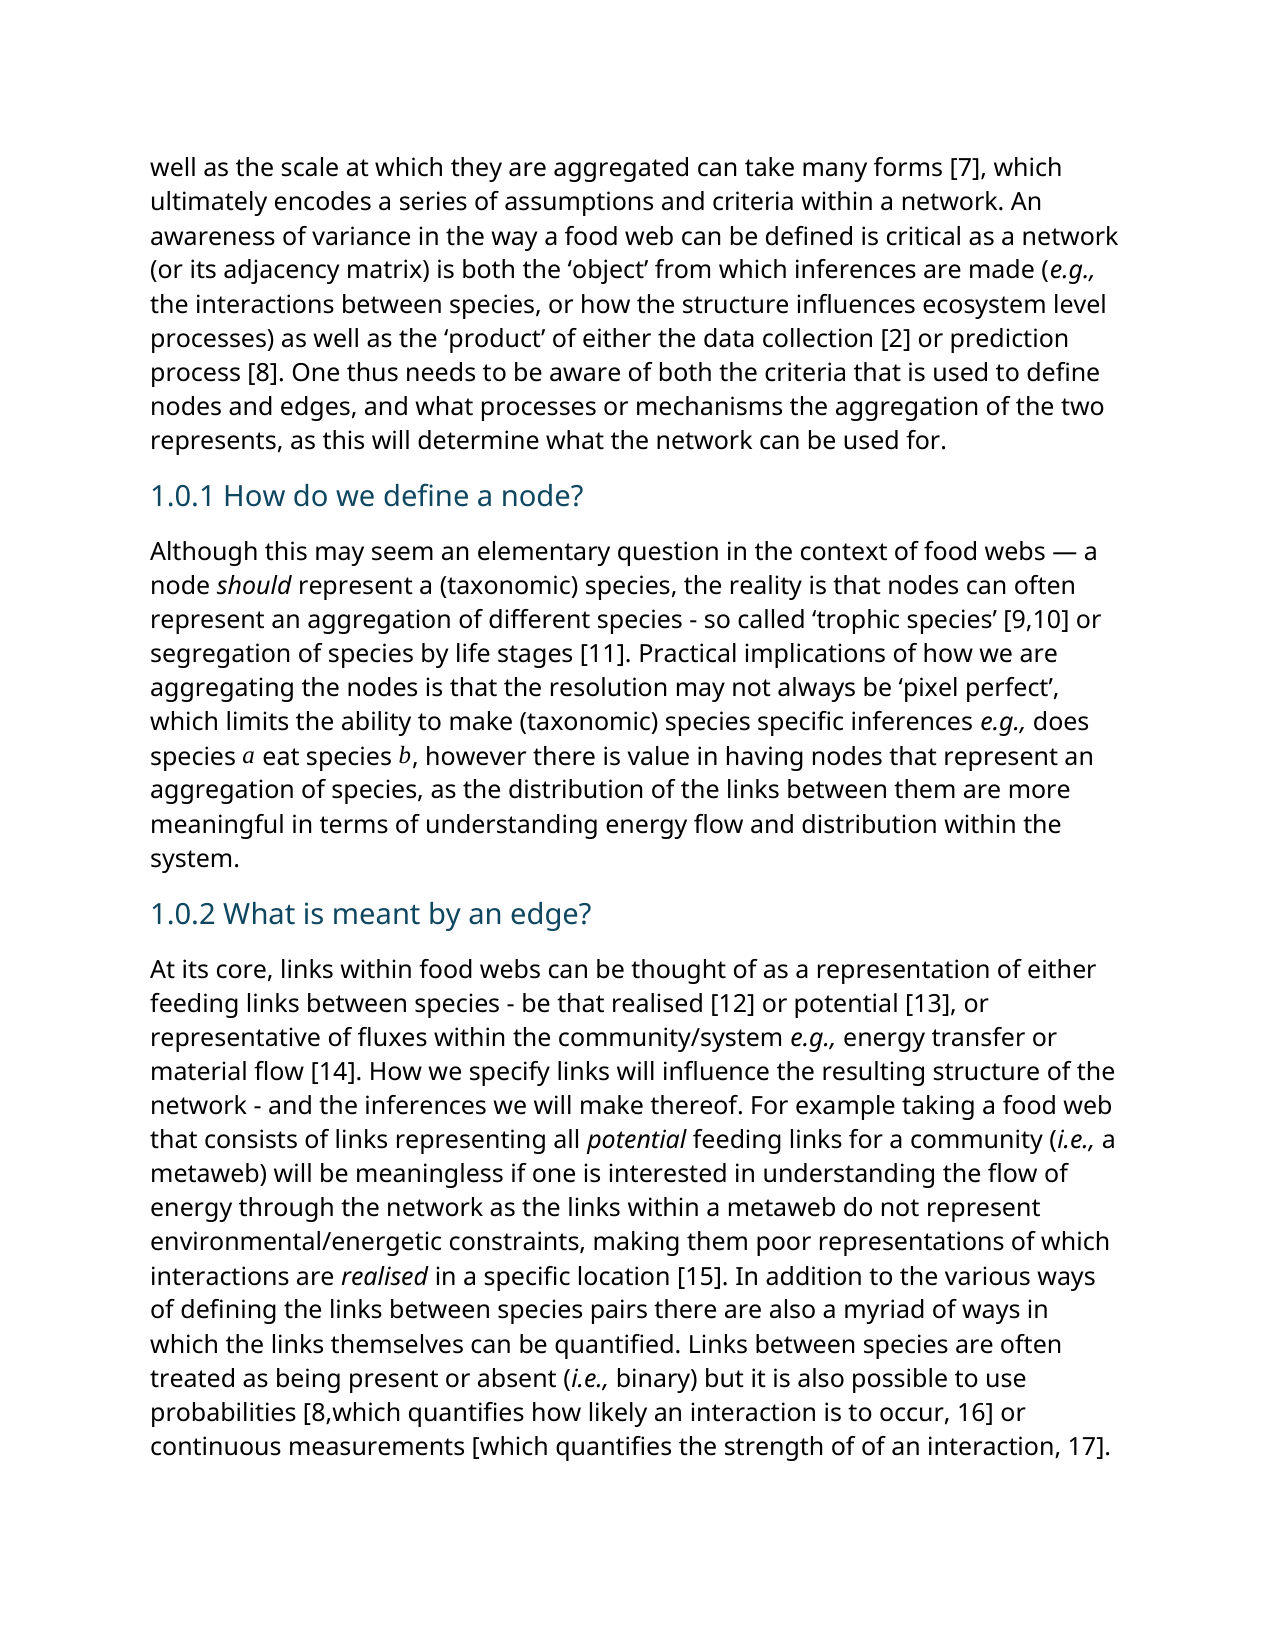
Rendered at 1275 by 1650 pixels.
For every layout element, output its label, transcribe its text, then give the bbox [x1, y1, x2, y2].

subtitle 1.0.2 What is meant by an edge? [150, 893, 1125, 933]
text Although this may seem an elementary question in the context of food webs — a node should represent a (taxonomic) species, the reality is that nodes can often represent an aggregation of different species - so called ‘trophic species’ [9,10] or segregation of species by life stages [11]. Practical implications of how we are aggregating the nodes is that the resolution may not always be ‘pixel perfect’, which limits the ability to make (taxonomic) species specific inferences e.g., does species eat species , however there is value in having nodes that represent an aggregation of species, as the distribution of the links between them are more meaningful in terms of understanding energy flow and distribution within the system. [150, 534, 1125, 874]
text At its core, links within food webs can be thought of as a representation of either feeding links between species - be that realised [12] or potential [13], or representative of fluxes within the community/system e.g., energy transfer or material flow [14]. How we specify links will influence the resulting structure of the network - and the inferences we will make thereof. For example taking a food web that consists of links representing all potential feeding links for a community (i.e., a metaweb) will be meaningless if one is interested in understanding the flow of energy through the network as the links within a metaweb do not represent environmental/energetic constraints, making them poor representations of which interactions are realised in a specific location [15]. In addition to the various ways of defining the links between species pairs there are also a myriad of ways in which the links themselves can be quantified. Links between species are often treated as being present or absent (i.e., binary) but it is also possible to use probabilities [8,which quantifies how likely an interaction is to occur, 16] or continuous measurements [which quantifies the strength of of an interaction, 17]. [150, 952, 1125, 1462]
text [150, 150, 1125, 457]
subtitle 1.0.1 How do we define a node? [150, 475, 1125, 515]
